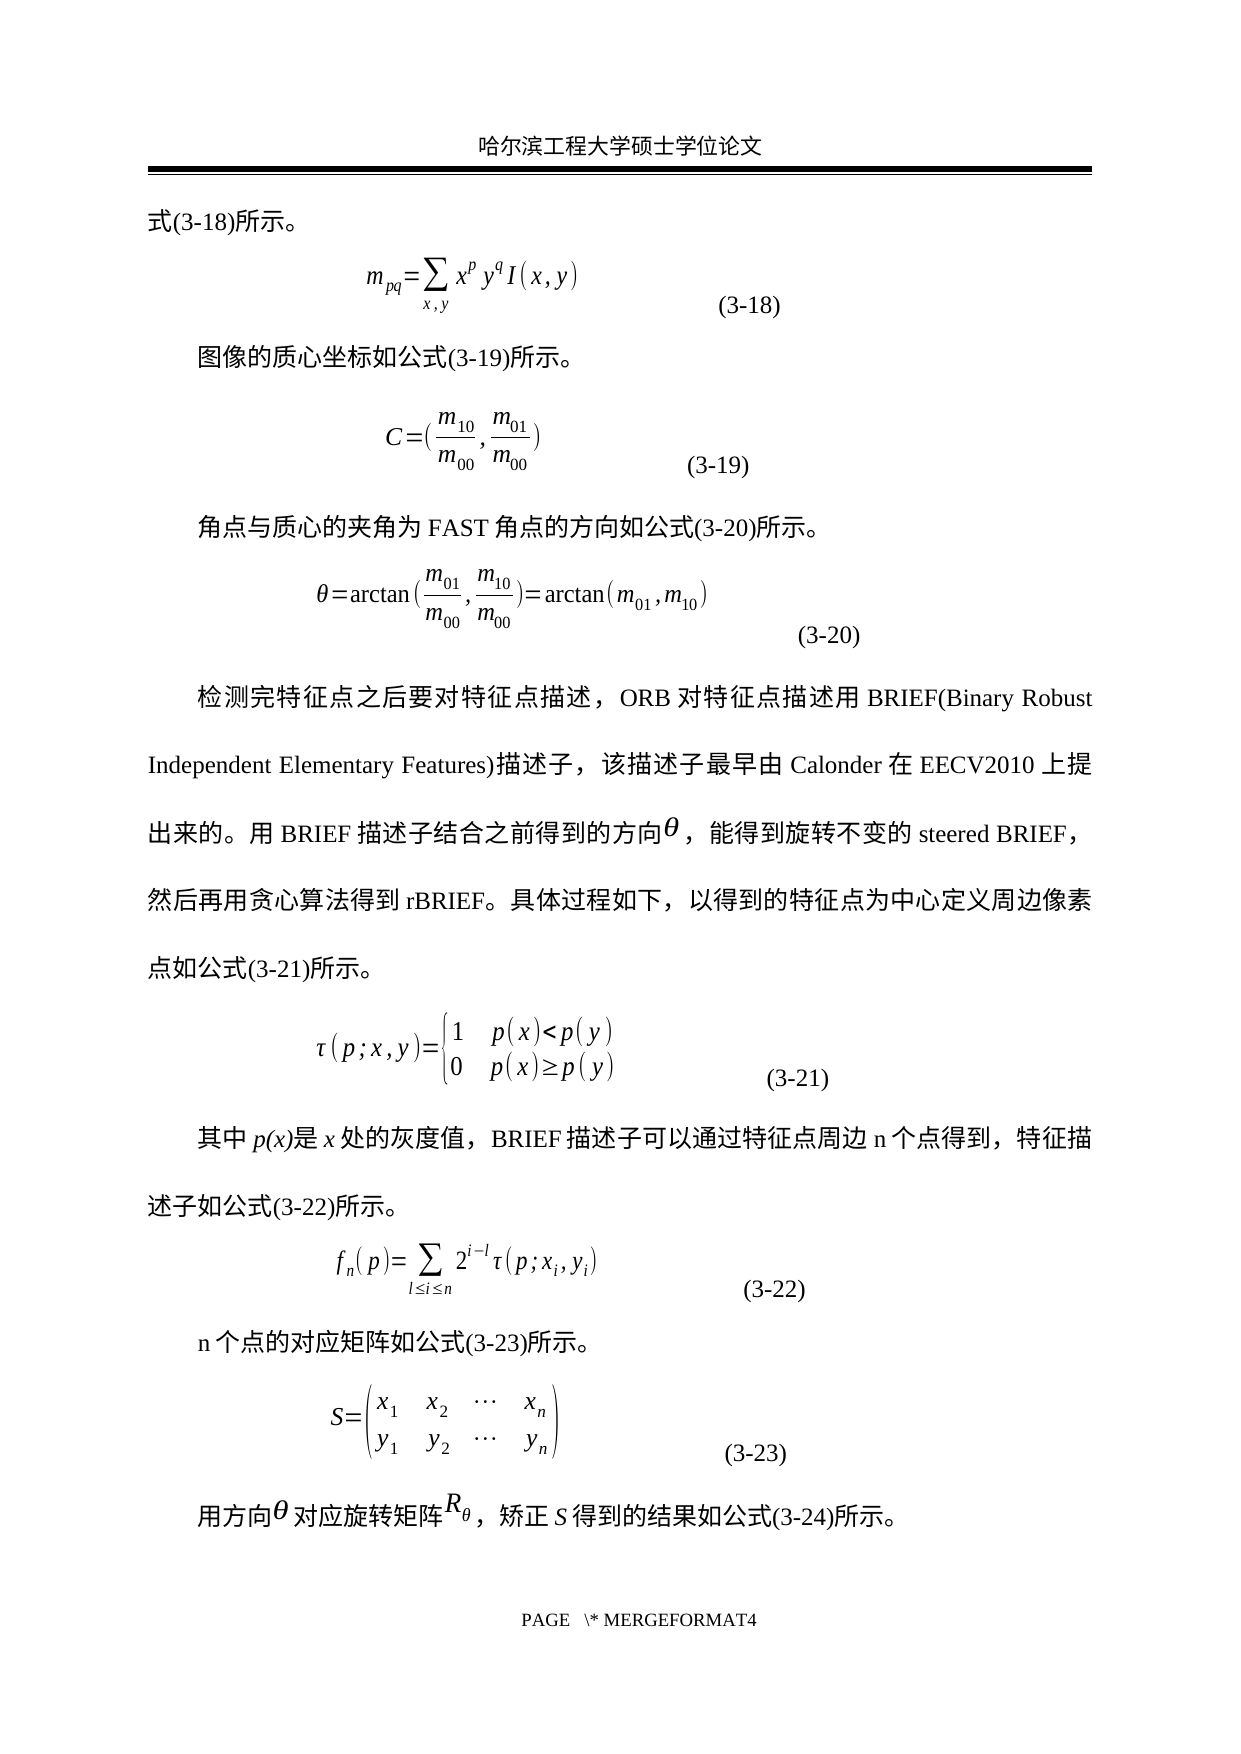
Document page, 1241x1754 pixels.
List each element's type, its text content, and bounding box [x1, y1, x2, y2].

text (3-18) [148, 254, 1092, 322]
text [148, 186, 1092, 254]
text 检测完特征点之后要对特征点描述，ORB对特征点描述用BRIEF(Binary Robust Independent Elementary Features)描述子，该描述子最早由Calonder在EECV2010上提出来的。用BRIEF描述子结合之前得到的方向，能得到旋转不变的steered BRIEF，然后再用贪心算法得到rBRIEF。具体过程如下，以得到的特征点为中心定义周边像素点如公式(3-21)所示。 [148, 661, 1092, 1001]
text (3-20) [148, 559, 1092, 661]
text 角点与质心的夹角为FAST角点的方向如公式(3-20)所示。 [148, 491, 1092, 559]
text 图像的质心坐标如公式(3-19)所示。 [148, 322, 1092, 389]
text (3-19) [148, 389, 1092, 491]
text 其中p(x)是x处的灰度值，BRIEF描述子可以通过特征点周边n个点得到，特征描述子如公式(3-22)所示。 [148, 1103, 1092, 1238]
text (3-22) [148, 1238, 1092, 1306]
text (3-23) [148, 1374, 1092, 1476]
text n个点的对应矩阵如公式(3-23)所示。 [148, 1306, 1092, 1374]
text (3-21) [148, 1001, 1092, 1103]
text 用方向对应旋转矩阵，矫正S得到的结果如公式(3-24)所示。 [148, 1476, 1092, 1544]
